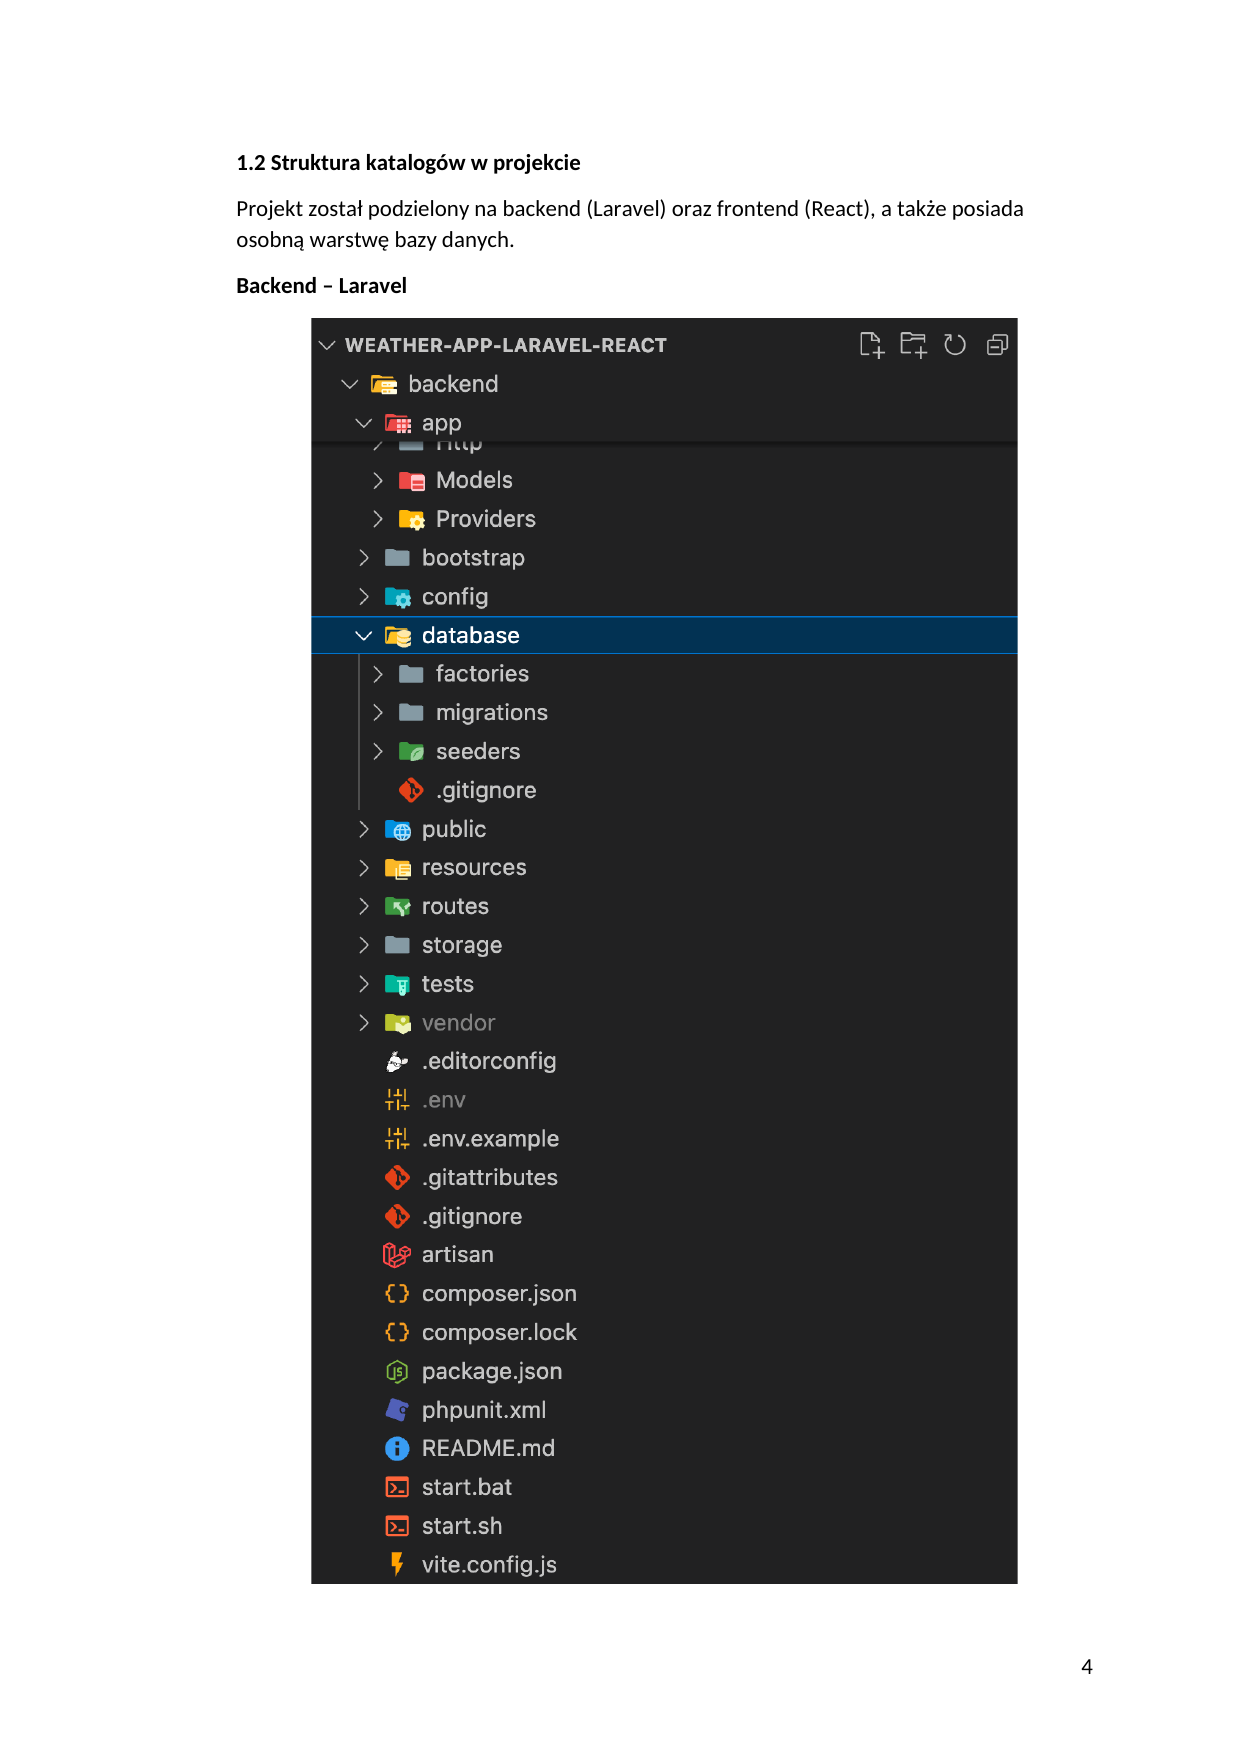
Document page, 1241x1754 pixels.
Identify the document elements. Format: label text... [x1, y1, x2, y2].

text Projekt został podzielony na backend (Laravel) oraz frontend (React), a także posiada osobną warstwę bazy danych. [236, 194, 1093, 253]
text 1.2 Struktura katalogów w projekcie [236, 148, 1093, 176]
text Backend – Laravel [236, 272, 1093, 299]
picture [311, 318, 1018, 1584]
